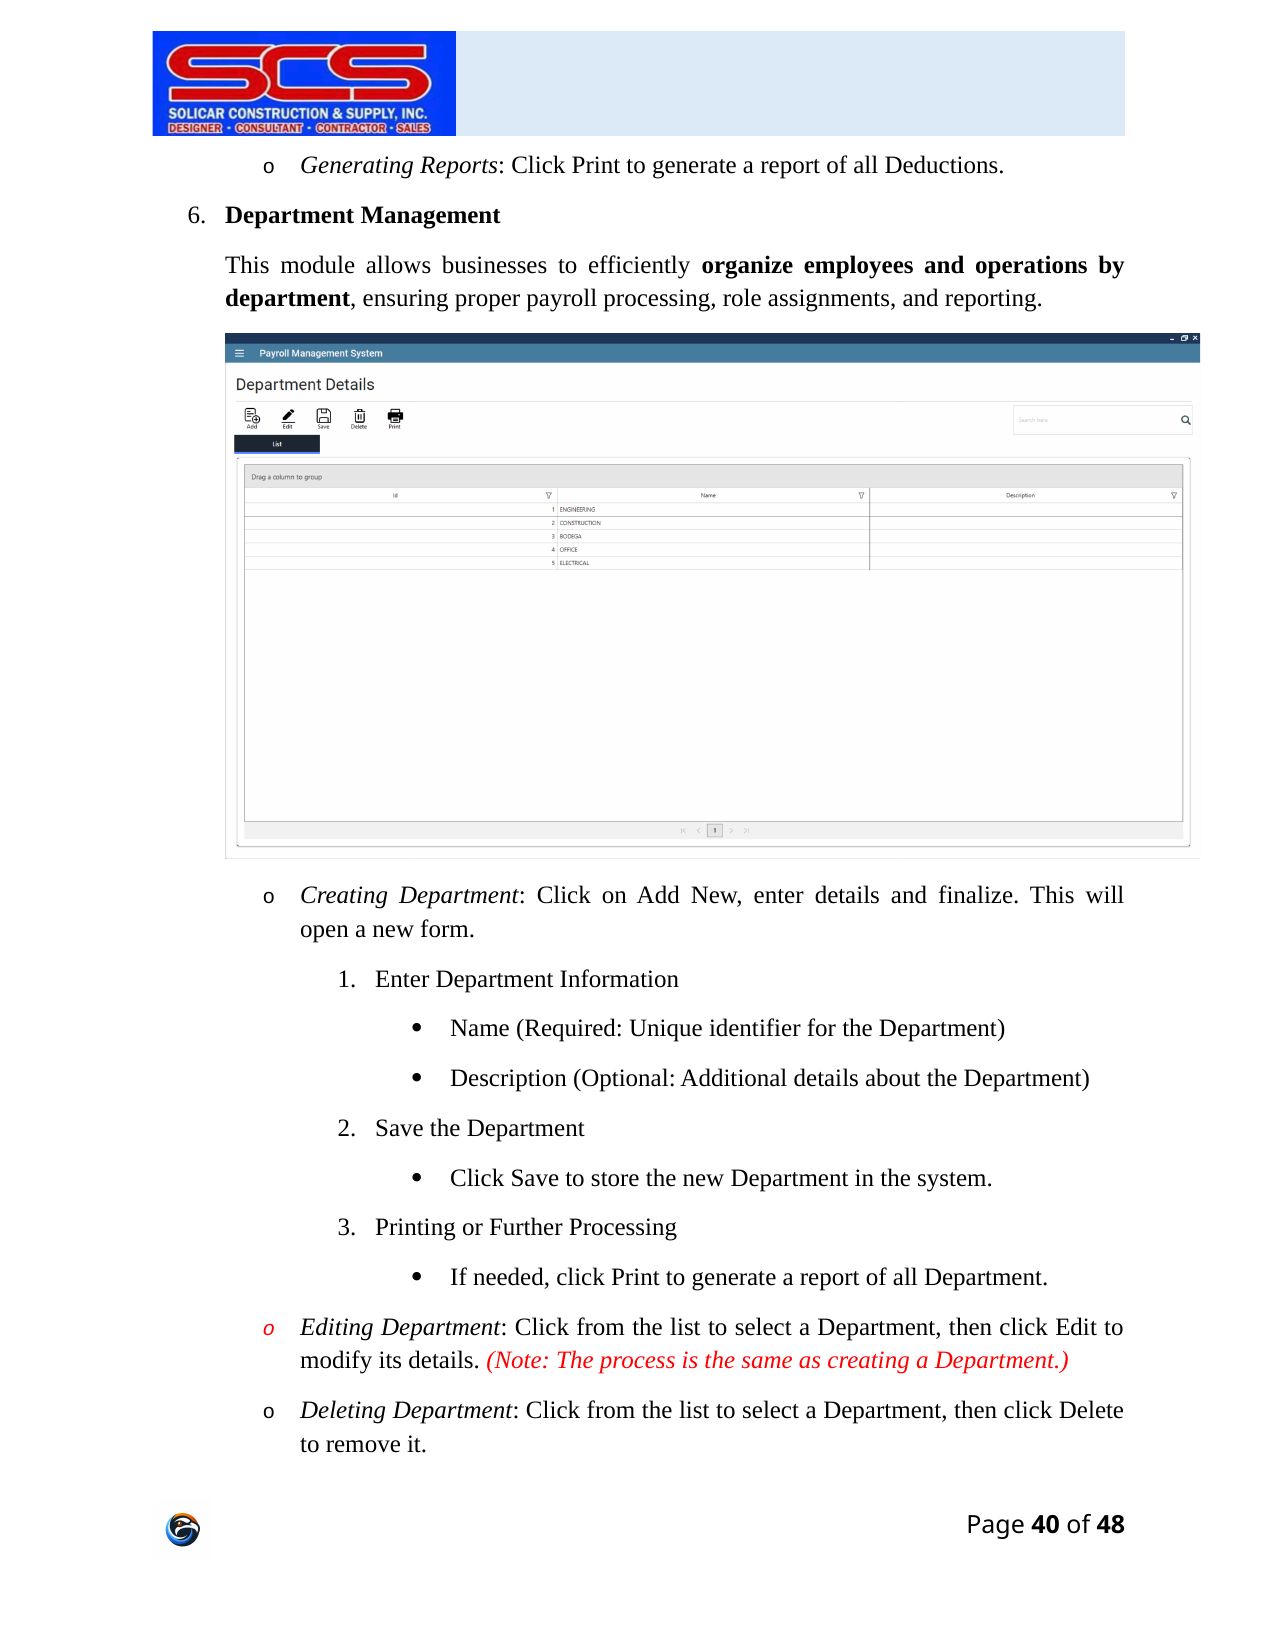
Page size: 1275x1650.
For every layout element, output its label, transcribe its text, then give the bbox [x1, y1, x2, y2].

list Editing Department: Click from the list to select a Department, then click Edit to modify its details. (Note: The process is the same as creating a Department.) [262, 1312, 1125, 1374]
list If needed, click Print to generate a report of all Department. [412, 1262, 1125, 1291]
list Creating Department: Click on Add New, enter details and finalize. This will open a new form. [262, 880, 1125, 943]
list Generating Reports: Click Print to generate a report of all Deductions. [262, 150, 1125, 179]
list Enter Department Information [337, 964, 1125, 993]
picture [152, 1498, 213, 1559]
text This module allows businesses to efficiently organize employees and operations by department, ensuring proper payroll processing, role assignments, and reporting. [225, 250, 1125, 312]
list Printing or Further Processing [337, 1212, 1125, 1241]
list Name (Required: Unique identifier for the Department) [412, 1013, 1125, 1042]
list Department Management [187, 201, 1125, 229]
list Click Save to store the new Department in the system. [412, 1163, 1125, 1191]
list Save the Department [337, 1113, 1125, 1142]
picture [152, 31, 456, 136]
list Deleting Department: Click from the list to select a Department, then click Delete to remove it. [262, 1395, 1125, 1458]
picture [225, 333, 1200, 859]
list Description (Optional: Additional details about the Department) [412, 1063, 1125, 1092]
